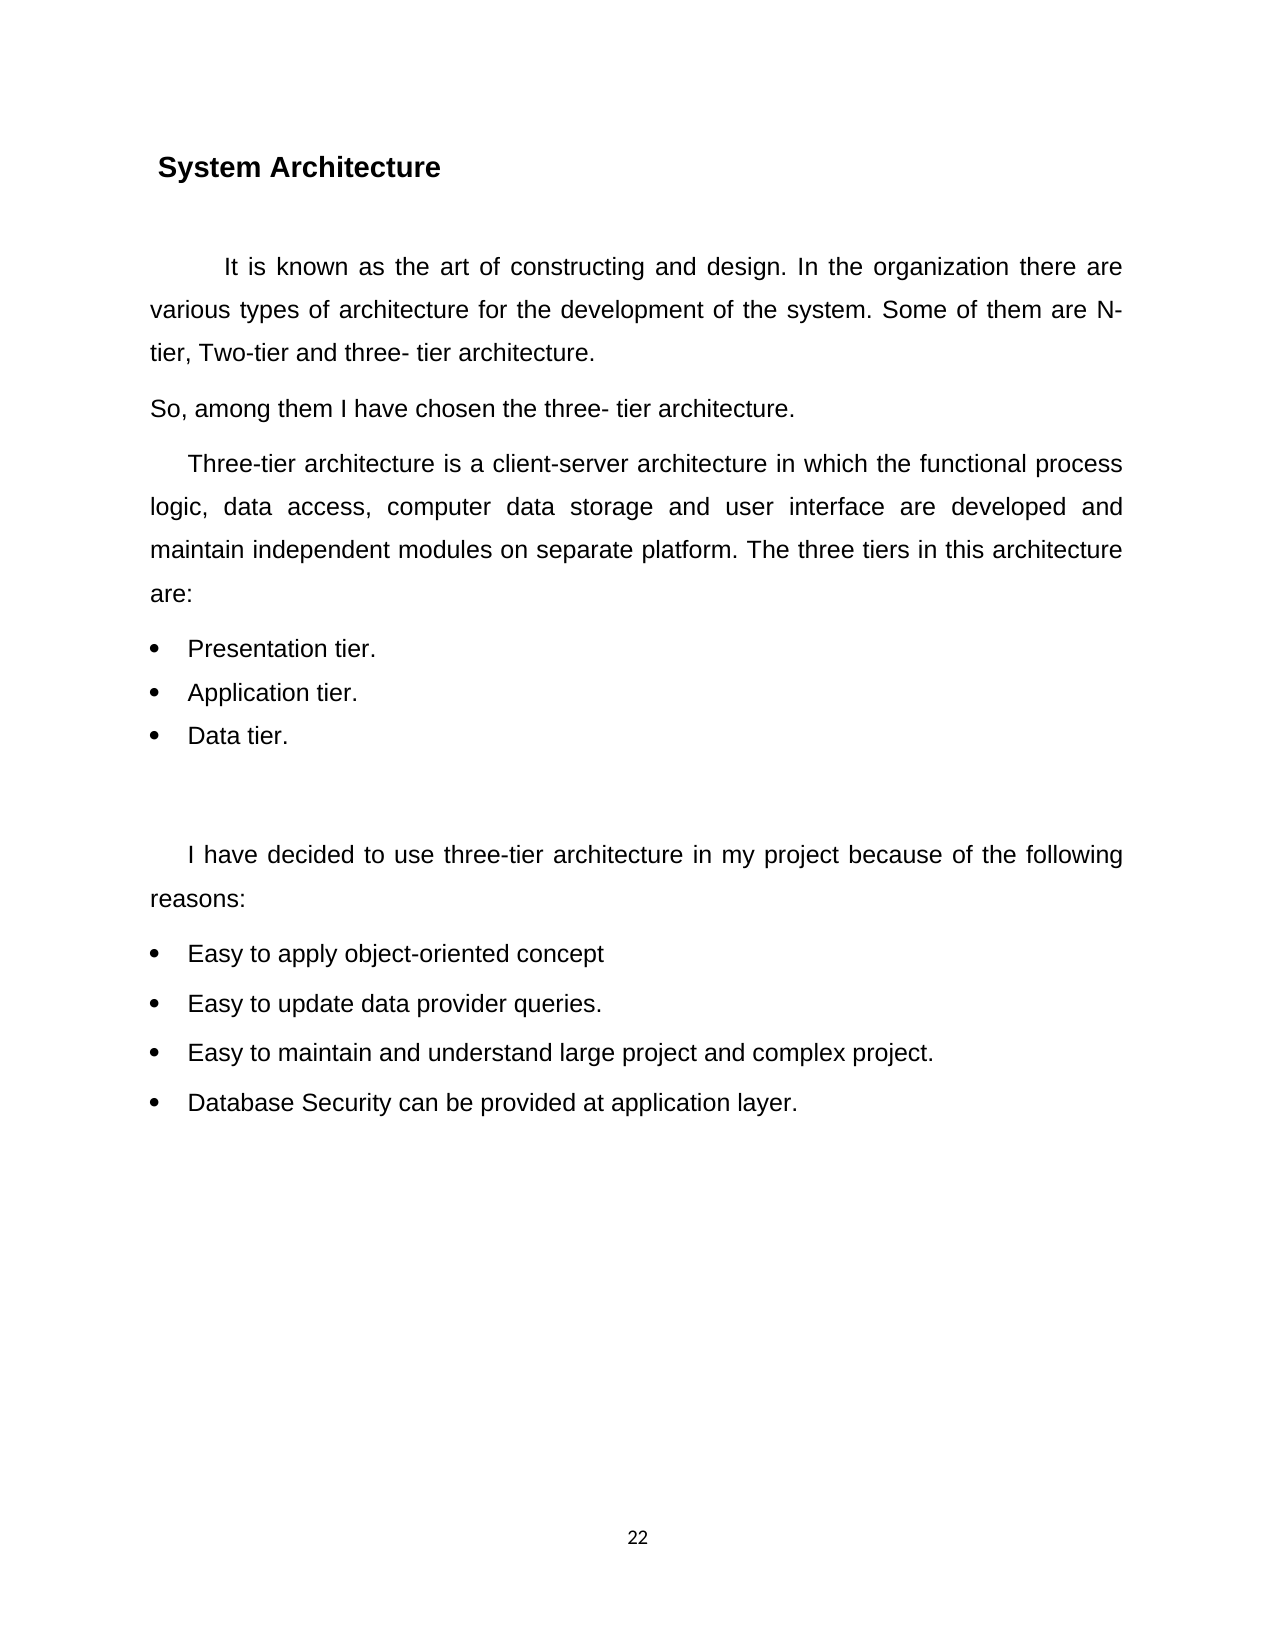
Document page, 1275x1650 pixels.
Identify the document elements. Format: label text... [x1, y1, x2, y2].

list Easy to maintain and understand large project and complex project. [150, 1038, 1125, 1067]
text I have decided to use three-tier architecture in my project because of the following reasons: [150, 840, 1125, 912]
list Easy to apply object-oriented concept [150, 939, 1125, 968]
text So, among them I have chosen the three- tier architecture. [150, 394, 1125, 422]
list Database Security can be provided at application layer. [150, 1088, 1125, 1116]
text Three-tier architecture is a client-server architecture in which the functional process logic, data access, computer data storage and user interface are developed and maintain independent modules on separate platform. The three tiers in this architecture are: [150, 449, 1125, 607]
list Application tier. [150, 677, 1125, 706]
list Easy to update data provider queries. [150, 989, 1125, 1017]
list Presentation tier. [150, 634, 1125, 663]
text It is known as the art of constructing and design. In the organization there are various types of architecture for the development of the system. Some of them are N-tier, Two-tier and three- tier architecture. [150, 252, 1125, 367]
list Data tier. [150, 721, 1125, 749]
subtitle System Architecture [150, 150, 1125, 183]
